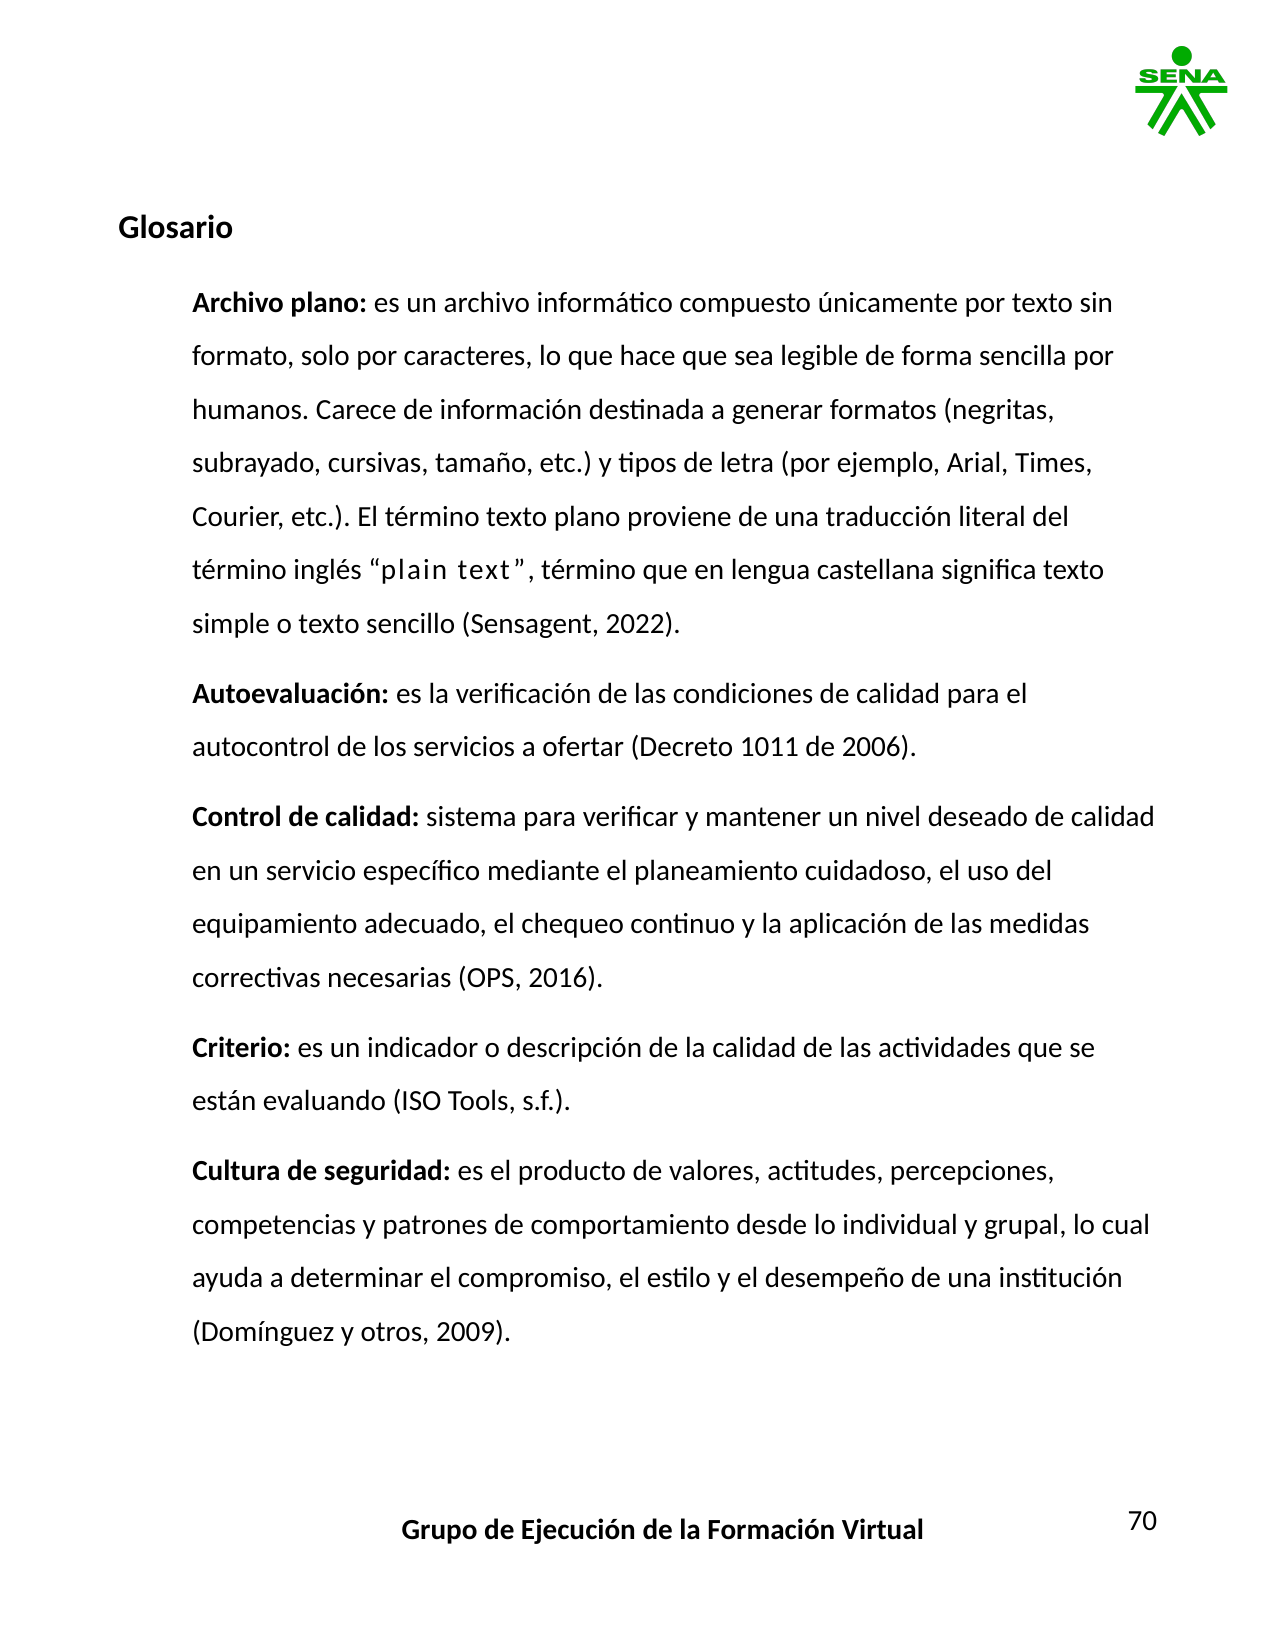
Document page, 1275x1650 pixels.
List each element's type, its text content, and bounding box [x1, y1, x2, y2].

text Glosario [118, 206, 1157, 247]
text Archivo plano: es un archivo informático compuesto únicamente por texto sin formato, solo por caracteres, lo que hace que sea legible de forma sencilla por humanos. Carece de información destinada a generar formatos (negritas, subrayado, cursivas, tamaño, etc.) y tipos de letra (por ejemplo, Arial, Times, Courier, etc.). El término texto plano proviene de una traducción literal del término inglés “plain text”, término que en lengua castellana significa texto simple o texto sencillo (Sensagent, 2022). [192, 284, 1157, 640]
text Cultura de seguridad: es el producto de valores, actitudes, percepciones, competencias y patrones de comportamiento desde lo individual y grupal, lo cual ayuda a determinar el compromiso, el estilo y el desempeño de una institución (Domínguez y otros, 2009). [192, 1152, 1157, 1348]
picture [1135, 46, 1228, 136]
text Autoevaluación: es la verificación de las condiciones de calidad para el autocontrol de los servicios a ofertar (Decreto 1011 de 2006). [192, 675, 1157, 764]
text Criterio: es un indicador o descripción de la calidad de las actividades que se están evaluando (ISO Tools, s.f.). [192, 1029, 1157, 1118]
text Control de calidad: sistema para verificar y mantener un nivel deseado de calidad en un servicio específico mediante el planeamiento cuidadoso, el uso del equipamiento adecuado, el chequeo continuo y la aplicación de las medidas correctivas necesarias (OPS, 2016). [192, 798, 1157, 994]
